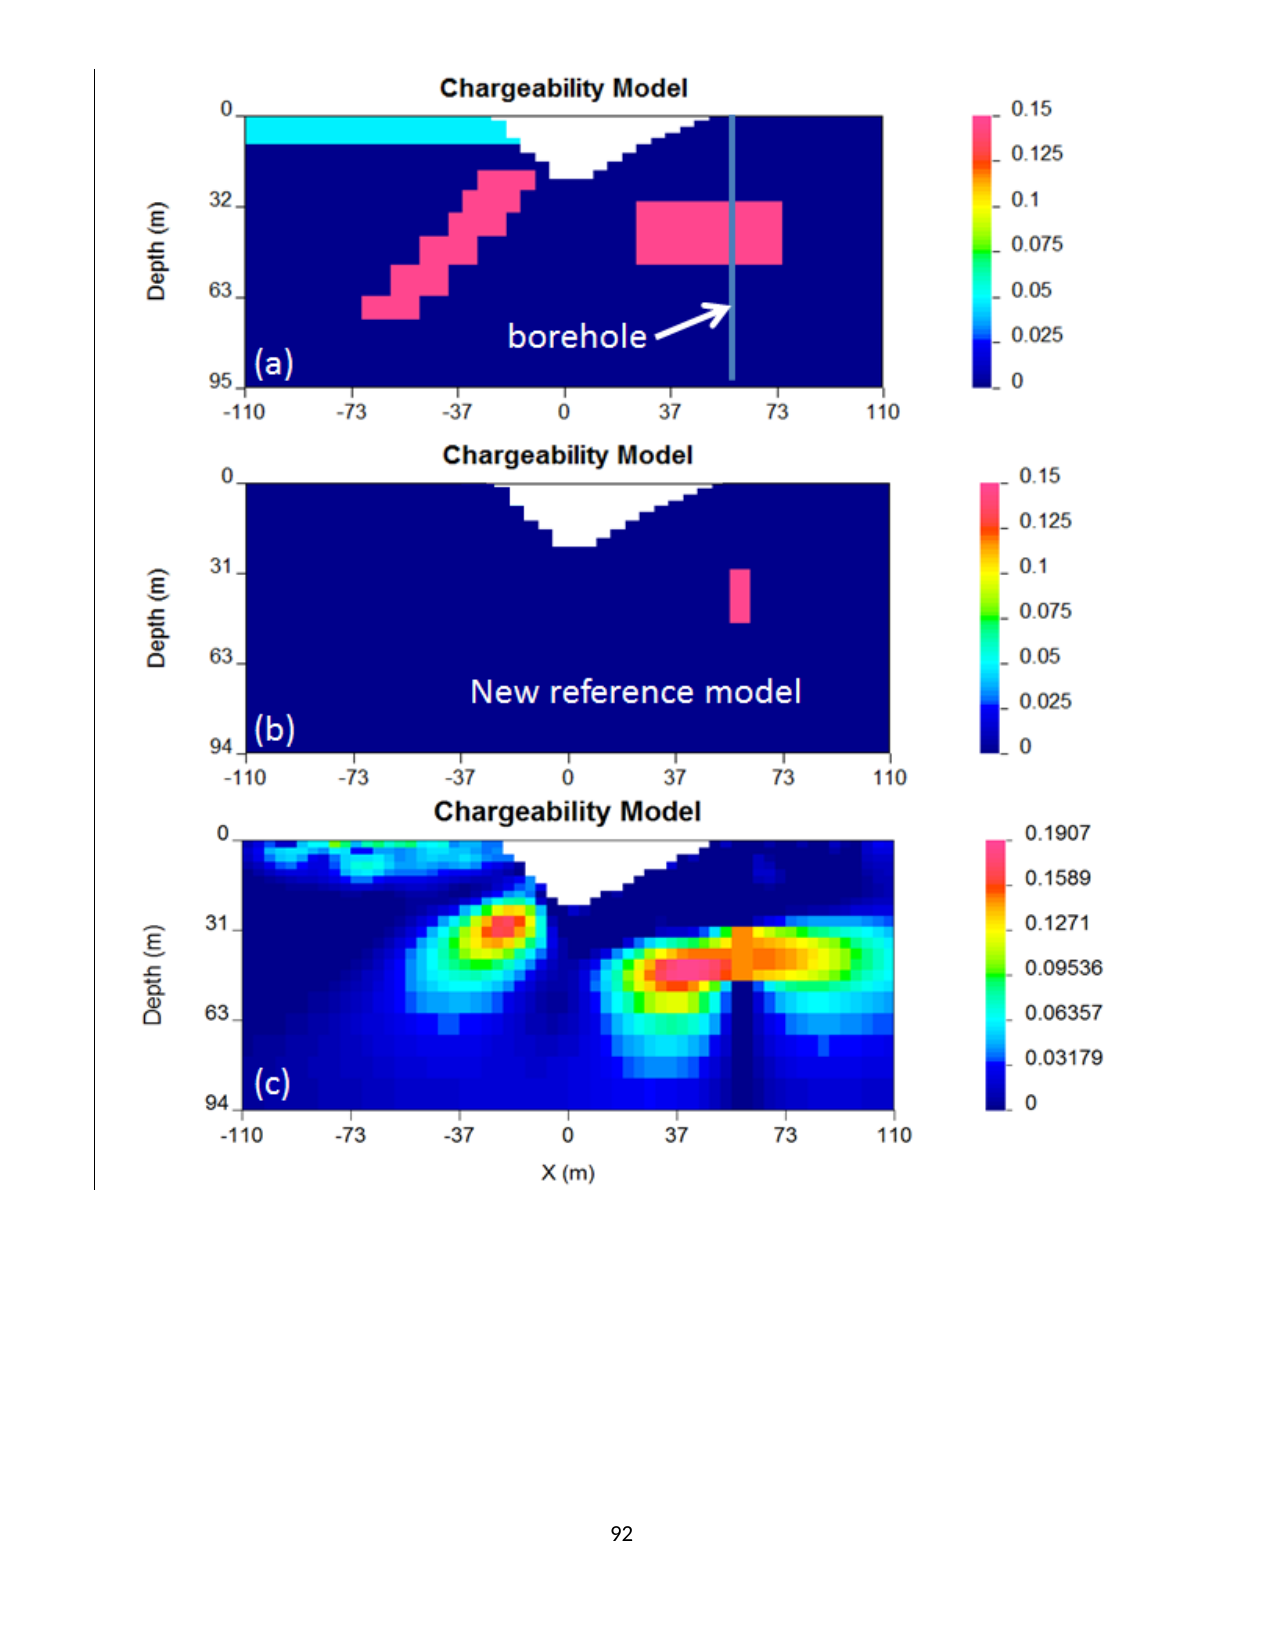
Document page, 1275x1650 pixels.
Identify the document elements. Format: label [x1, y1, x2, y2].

picture [108, 68, 1111, 1190]
